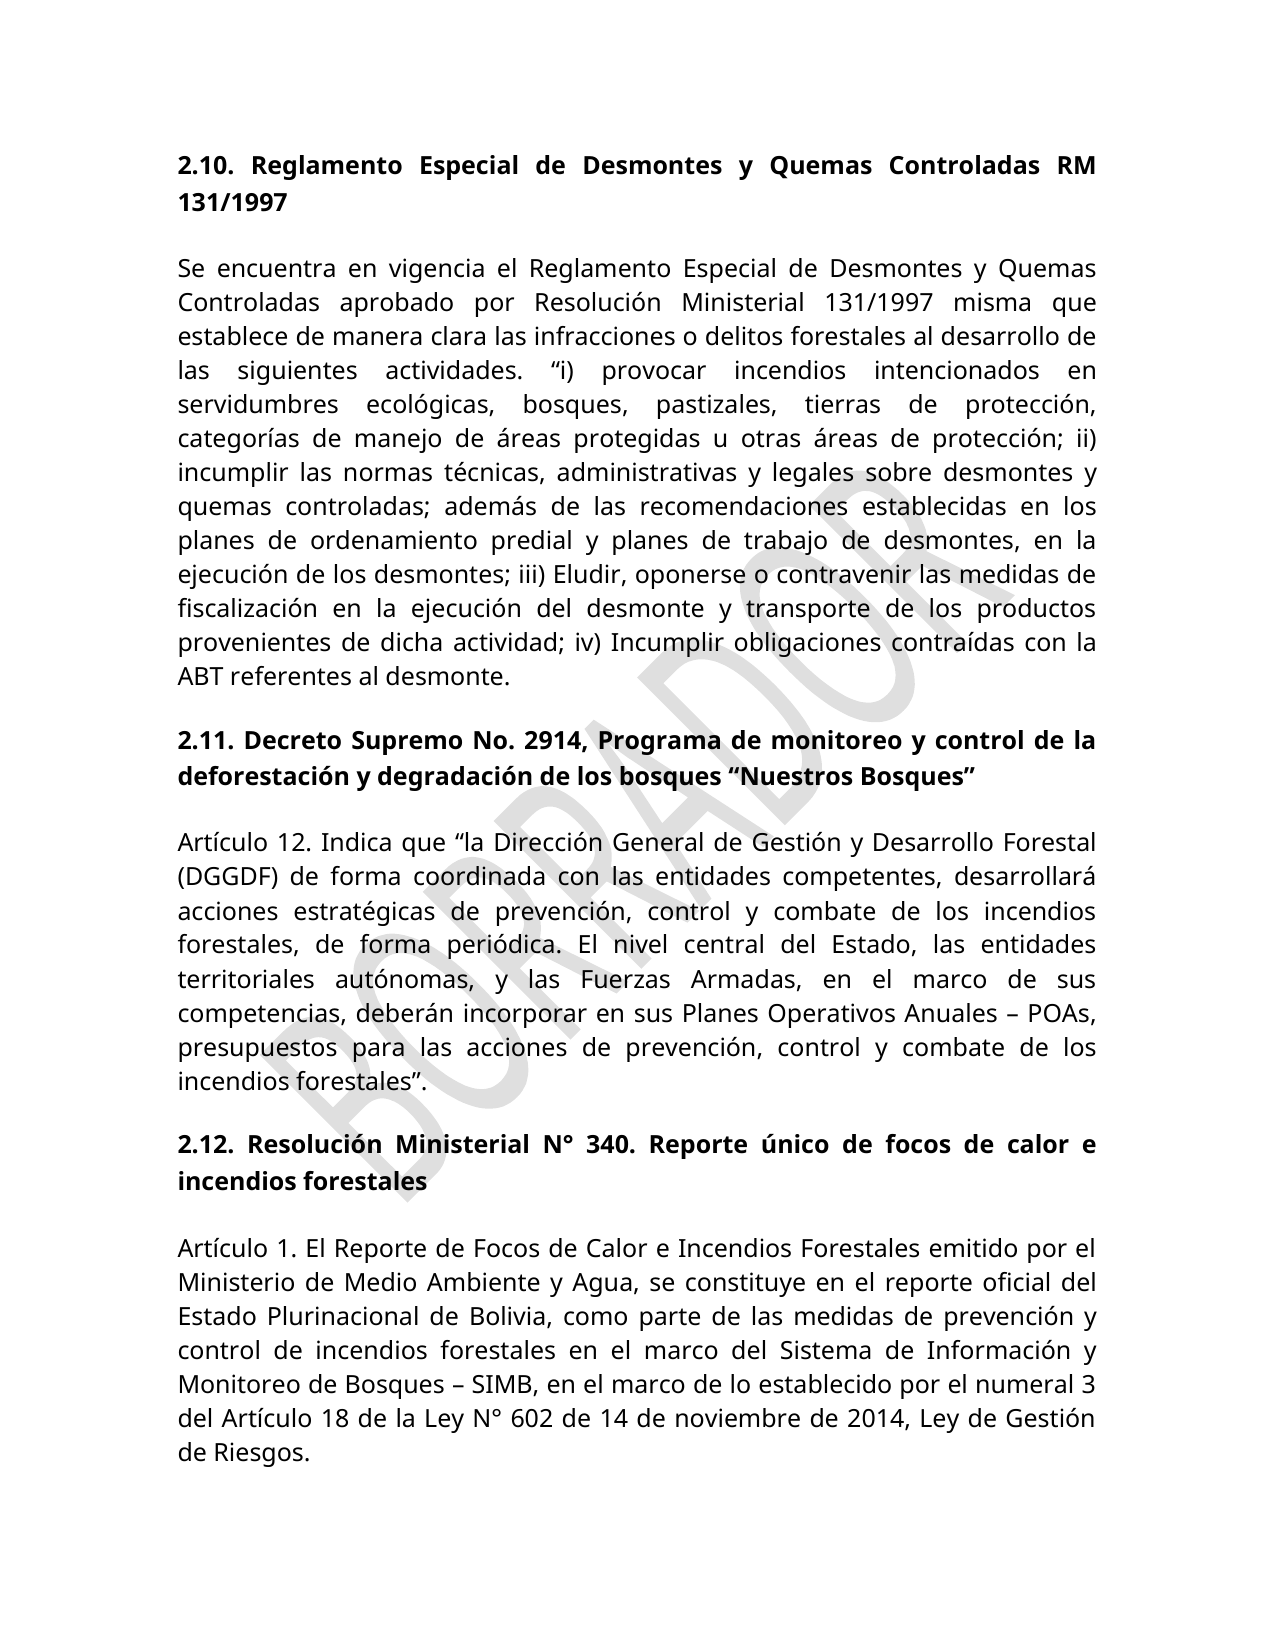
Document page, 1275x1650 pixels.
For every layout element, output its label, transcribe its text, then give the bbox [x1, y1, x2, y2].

subtitle 2.11. Decreto Supremo No. 2914, Programa de monitoreo y control de la deforestación y degradación de los bosques “Nuestros Bosques” [177, 722, 1098, 793]
subtitle 2.10. Reglamento Especial de Desmontes y Quemas Controladas RM 131/1997 [177, 148, 1098, 218]
text Artículo 12. Indica que “la Dirección General de Gestión y Desarrollo Forestal (DGGDF) de forma coordinada con las entidades competentes, desarrollará acciones estratégicas de prevención, control y combate de los incendios forestales, de forma periódica. El nivel central del Estado, las entidades territoriales autónomas, y las Fuerzas Armadas, en el marco de sus competencias, deberán incorporar en sus Planes Operativos Anuales – POAs, presupuestos para las acciones de prevención, control y combate de los incendios forestales”. [177, 825, 1098, 1097]
text Artículo 1. El Reporte de Focos de Calor e Incendios Forestales emitido por el Ministerio de Medio Ambiente y Agua, se constituye en el reporte oficial del Estado Plurinacional de Bolivia, como parte de las medidas de prevención y control de incendios forestales en el marco del Sistema de Información y Monitoreo de Bosques – SIMB, en el marco de lo establecido por el numeral 3 del Artículo 18 de la Ley N° 602 de 14 de noviembre de 2014, Ley de Gestión de Riesgos. [177, 1230, 1098, 1469]
subtitle 2.12. Resolución Ministerial N° 340. Reporte único de focos de calor e incendios forestales [177, 1127, 1098, 1197]
text Se encuentra en vigencia el Reglamento Especial de Desmontes y Quemas Controladas aprobado por Resolución Ministerial 131/1997 misma que establece de manera clara las infracciones o delitos forestales al desarrollo de las siguientes actividades. “i) provocar incendios intencionados en servidumbres ecológicas, bosques, pastizales, tierras de protección, categorías de manejo de áreas protegidas u otras áreas de protección; ii) incumplir las normas técnicas, administrativas y legales sobre desmontes y quemas controladas; además de las recomendaciones establecidas en los planes de ordenamiento predial y planes de trabajo de desmontes, en la ejecución de los desmontes; iii) Eludir, oponerse o contravenir las medidas de fiscalización en la ejecución del desmonte y transporte de los productos provenientes de dicha actividad; iv) Incumplir obligaciones contraídas con la ABT referentes al desmonte. [177, 250, 1098, 693]
